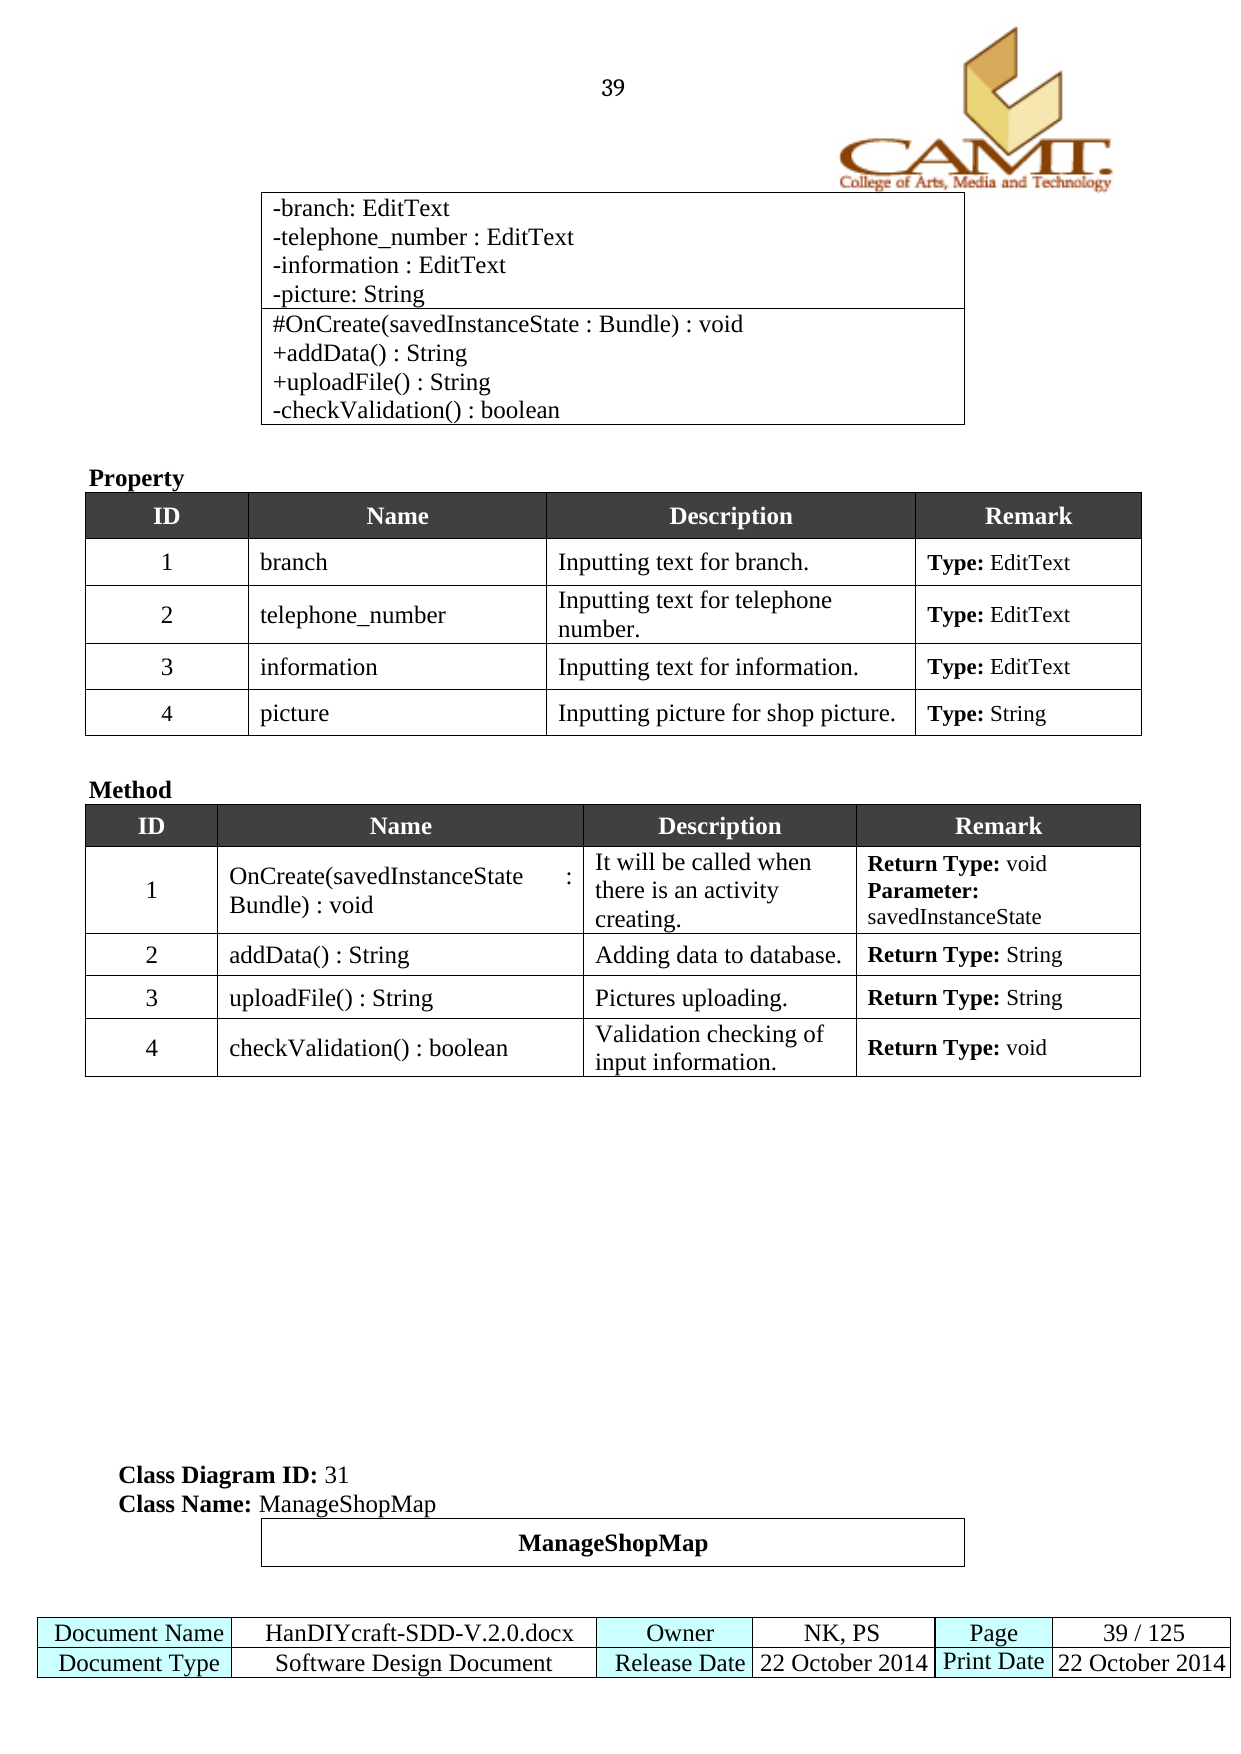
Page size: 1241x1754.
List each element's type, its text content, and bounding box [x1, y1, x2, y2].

text Class Diagram ID: 31 [118, 1461, 1108, 1489]
table_cell 2 [86, 934, 217, 975]
table_cell 1 [86, 847, 217, 933]
table_cell Return Type: String [857, 934, 1140, 975]
text Class Name: ManageShopMap [118, 1489, 1108, 1518]
table_cell Pictures uploading. [584, 976, 856, 1018]
picture [755, 18, 1221, 207]
table_cell 4 [86, 690, 248, 735]
table_cell 3 [86, 644, 248, 689]
table_cell 4 [86, 1019, 217, 1076]
table_cell Inputting text for telephone number. [547, 586, 915, 643]
table_cell It will be called when there is an activity creating. [584, 847, 856, 933]
table_cell Inputting text for information. [547, 644, 915, 689]
table_header Description [547, 493, 915, 538]
table_cell 2 [86, 586, 248, 643]
text Method [88, 775, 1108, 803]
table_cell uploadFile() : String [218, 976, 583, 1018]
table_cell Return Type: void [857, 1019, 1140, 1076]
table_cell telephone_number [249, 586, 546, 643]
table_cell #OnCreate(savedInstanceState : Bundle) : void +addData() : String +uploadFile() : String -checkValidation() : boolean [262, 309, 964, 424]
table_cell Return Type: void Parameter: savedInstanceState [857, 847, 1140, 933]
table_cell Adding data to database. [584, 934, 856, 975]
table_cell Type: EditText [916, 586, 1141, 643]
table_header Name [249, 493, 546, 538]
table_cell checkValidation() : boolean [218, 1019, 583, 1076]
table_header ID [86, 493, 248, 538]
table_header ID [86, 805, 217, 846]
table_cell OnCreate(savedInstanceState : Bundle) : void [218, 847, 583, 933]
table_header Remark [857, 805, 1140, 846]
table_cell addData() : String [218, 934, 583, 975]
table_cell Type: EditText [916, 539, 1141, 584]
table_cell Return Type: String [857, 976, 1140, 1018]
table_header Name [218, 805, 583, 846]
table_cell -branch: EditText -telephone_number : EditText -information : EditText -picture: String [262, 193, 964, 308]
table_cell Validation checking of input information. [584, 1019, 856, 1076]
table_header ManageShopMap [262, 1519, 964, 1566]
table_cell 3 [86, 976, 217, 1018]
table_header Description [584, 805, 856, 846]
table_cell 1 [86, 539, 248, 584]
table_cell Type: String [916, 690, 1141, 735]
table_header Remark [916, 493, 1141, 538]
table_cell Type: EditText [916, 644, 1141, 689]
table_cell information [249, 644, 546, 689]
table_cell Inputting picture for shop picture. [547, 690, 915, 735]
table_cell picture [249, 690, 546, 735]
table_cell branch [249, 539, 546, 584]
table_cell Inputting text for branch. [547, 539, 915, 584]
list Property [88, 463, 1108, 492]
